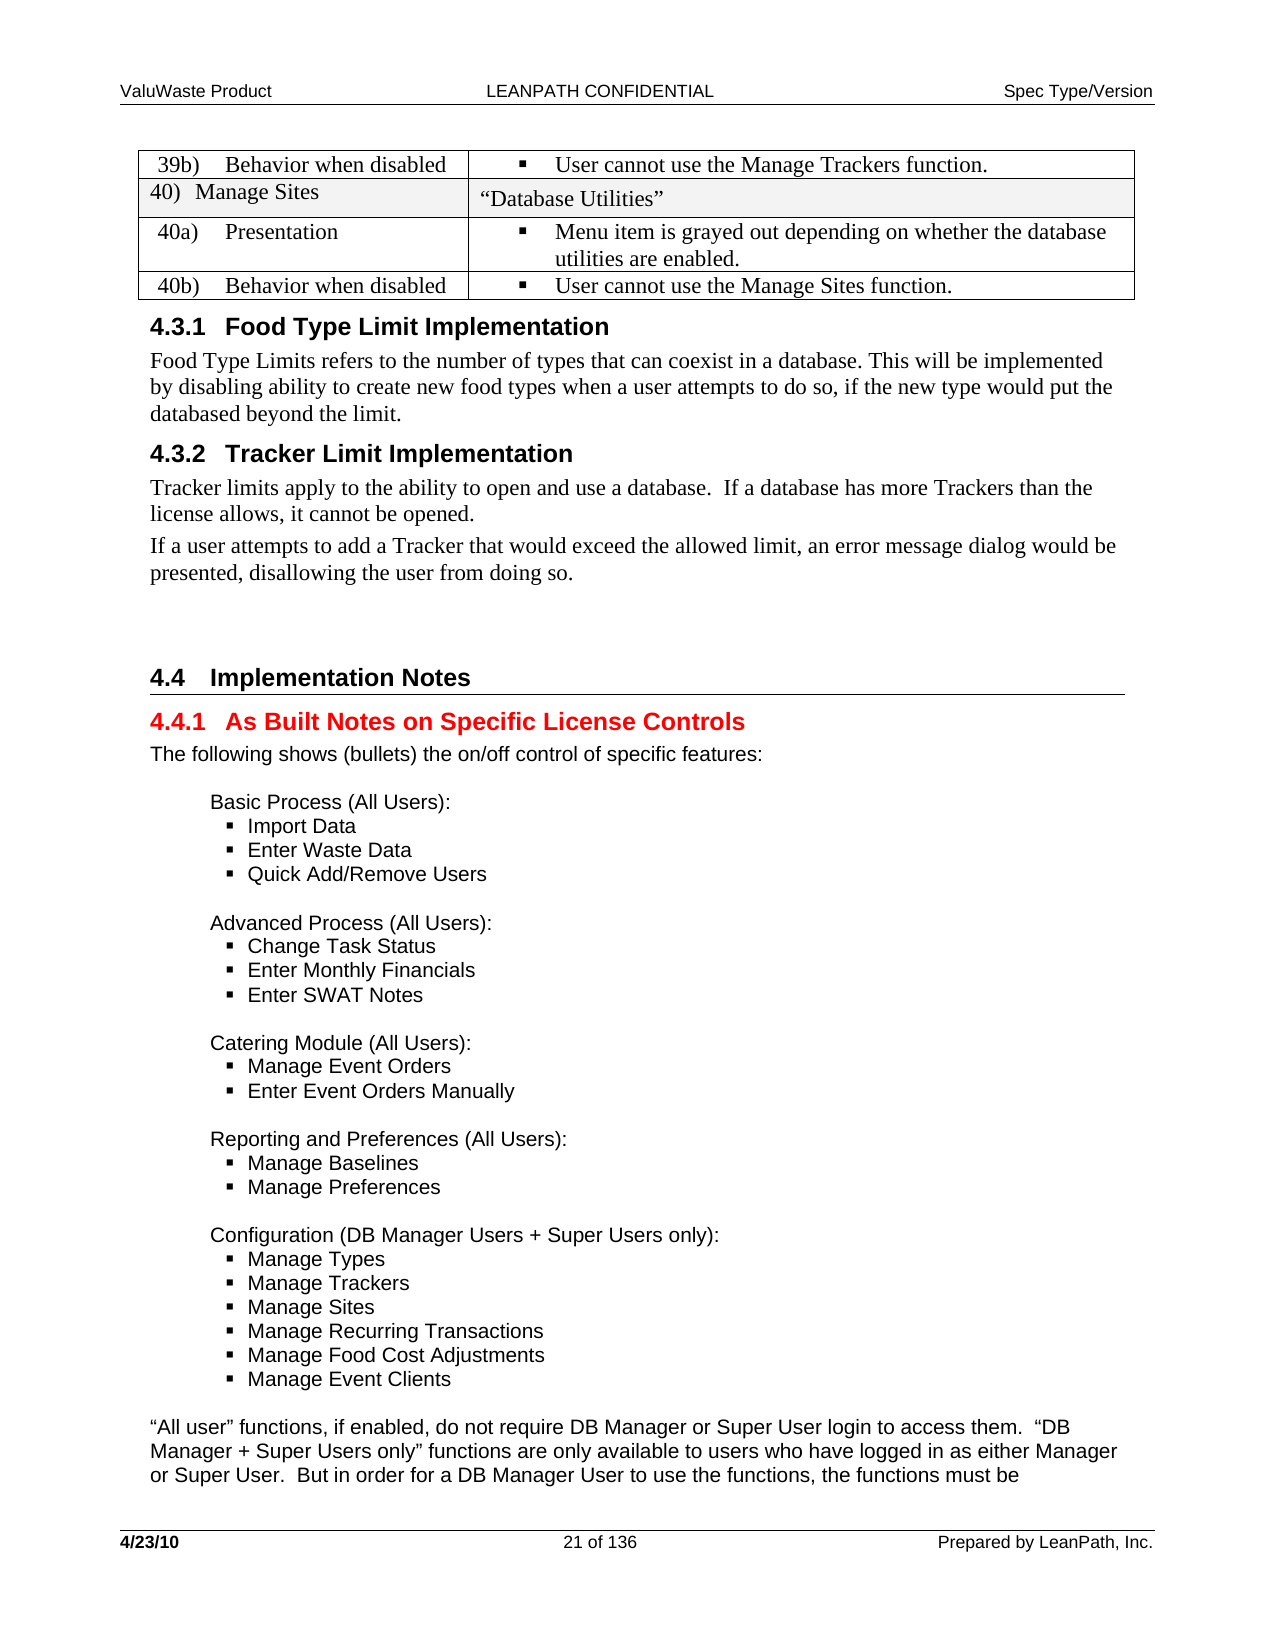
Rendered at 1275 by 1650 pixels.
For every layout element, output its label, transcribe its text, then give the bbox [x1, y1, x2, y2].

table_cell Behavior when disabled [139, 272, 468, 298]
list Enter SWAT Notes [225, 982, 1125, 1006]
table_cell Manage Sites [139, 179, 468, 217]
subtitle Tracker Limit Implementation [150, 438, 1125, 467]
list Manage Types [225, 1246, 1125, 1271]
list Manage Event Orders [225, 1054, 1125, 1078]
text Food Type Limits refers to the number of types that can coexist in a database. This will be implemented by disabling ability to create new food types when a user attempts to do so, if the new type would put the databased beyond the limit. [150, 347, 1125, 426]
list Manage Food Cost Adjustments [225, 1343, 1125, 1367]
list Quick Add/Remove Users [225, 862, 1125, 886]
table_cell User cannot use the Manage Sites function. [469, 272, 1134, 298]
list Manage Event Clients [225, 1367, 1125, 1391]
list Enter Waste Data [225, 838, 1125, 862]
text Configuration (DB Manager Users + Super Users only): [210, 1222, 1125, 1246]
list Import Data [225, 814, 1125, 838]
list Manage Sites [225, 1294, 1125, 1319]
subtitle As Built Notes on Specific License Controls [150, 707, 1125, 736]
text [150, 1415, 1125, 1487]
table_cell User cannot use the Manage Trackers function. [469, 151, 1134, 177]
table_cell “Database Utilities” [469, 179, 1134, 217]
list Change Task Status [225, 934, 1125, 958]
text Basic Process (All Users): [210, 790, 1125, 814]
text Tracker limits apply to the ability to open and use a database. If a database has more Trackers than the license allows, it cannot be opened. [150, 473, 1125, 526]
text The following shows (bullets) the on/off control of specific features: [150, 742, 1125, 766]
list Manage Trackers [225, 1271, 1125, 1294]
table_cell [469, 218, 1134, 271]
table_cell Presentation [139, 218, 468, 271]
subtitle Food Type Limit Implementation [150, 312, 1125, 341]
list Manage Recurring Transactions [225, 1319, 1125, 1343]
table_cell Behavior when disabled [139, 151, 468, 177]
text Advanced Process (All Users): [210, 910, 1125, 934]
text Catering Module (All Users): [210, 1030, 1125, 1054]
text Reporting and Preferences (All Users): [210, 1126, 1125, 1150]
text If a user attempts to add a Tracker that would exceed the allowed limit, an error message dialog would be presented, disallowing the user from doing so. [150, 532, 1125, 585]
list Manage Preferences [225, 1174, 1125, 1198]
list Enter Monthly Financials [225, 958, 1125, 982]
list Enter Event Orders Manually [225, 1078, 1125, 1102]
subtitle Implementation Notes [150, 663, 1125, 694]
list Manage Baselines [225, 1150, 1125, 1174]
